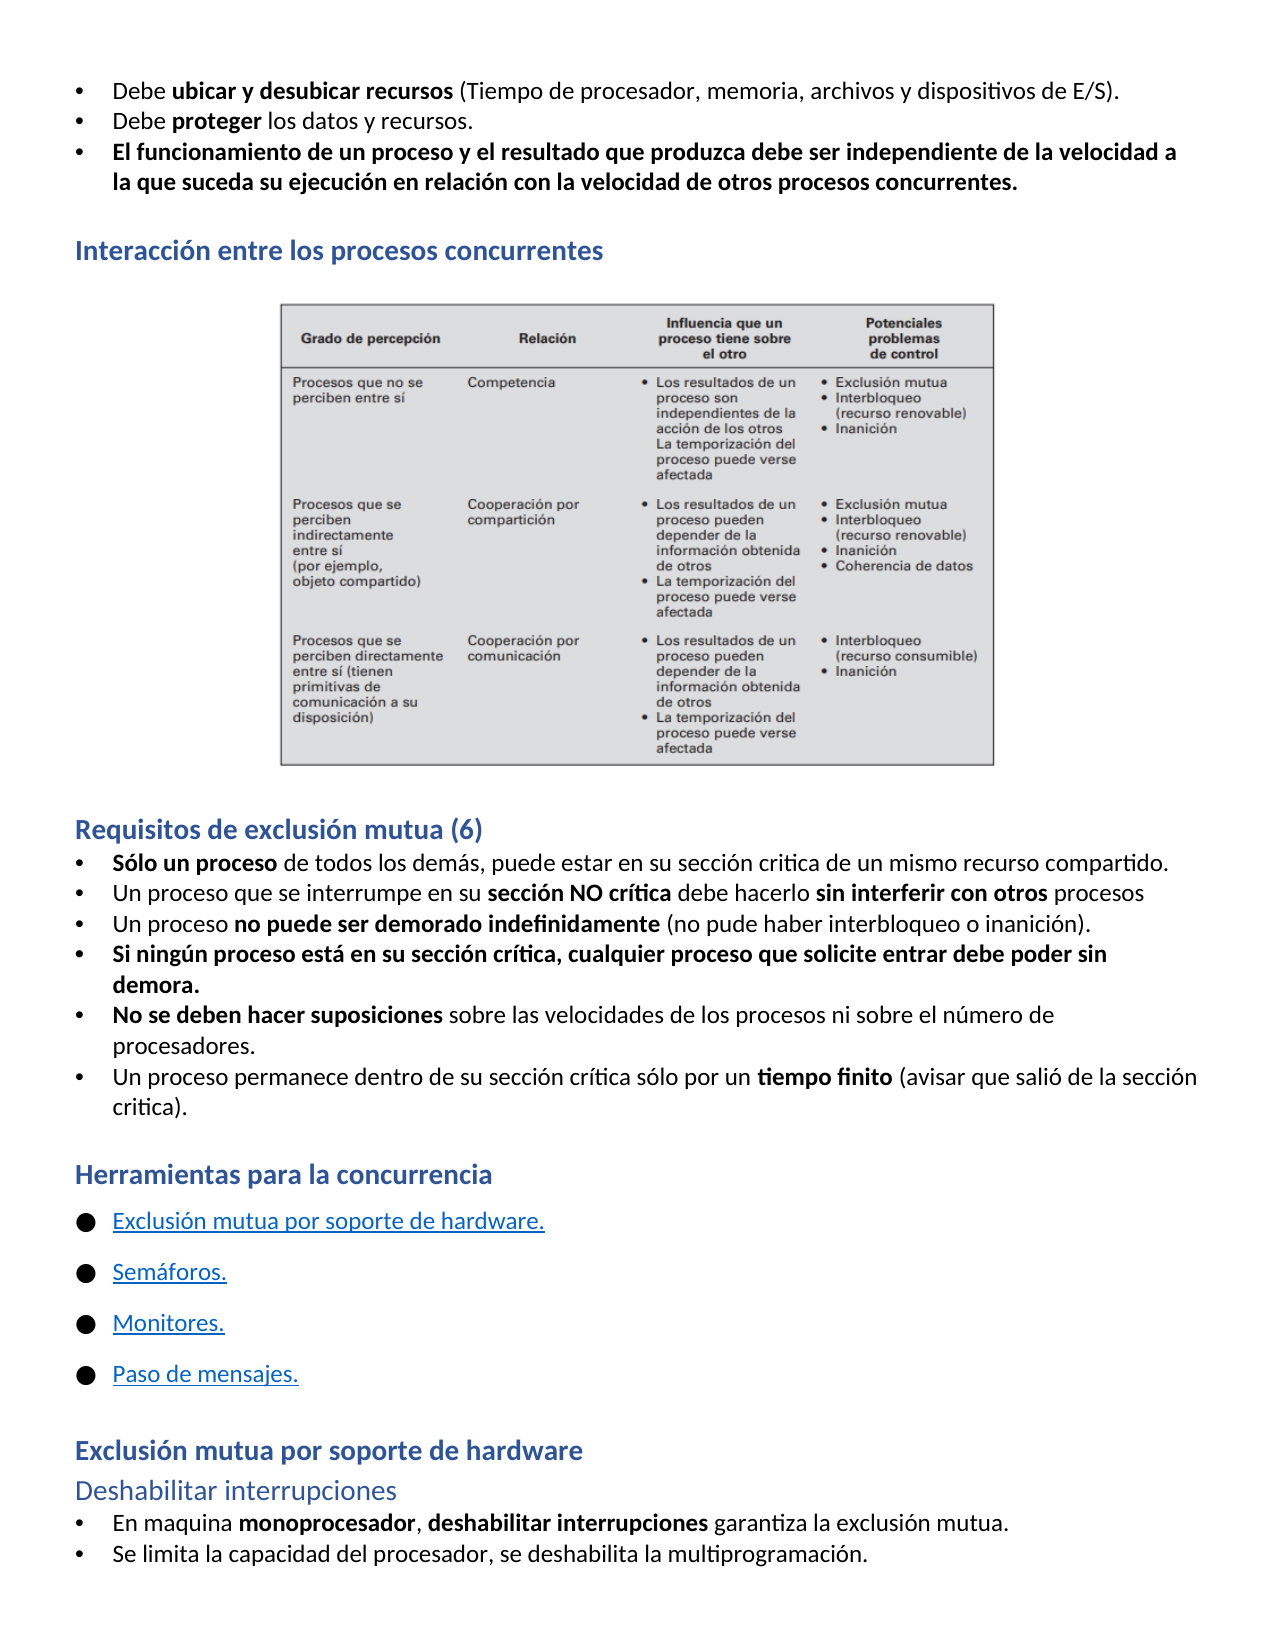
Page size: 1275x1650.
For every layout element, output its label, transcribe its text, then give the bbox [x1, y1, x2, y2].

list El funcionamiento de un proceso y el resultado que produzca debe ser independiente de la velocidad a la que suceda su ejecución en relación con la velocidad de otros procesos concurrentes. [75, 136, 1200, 197]
subtitle Herramientas para la concurrencia [75, 1156, 1200, 1192]
picture [273, 297, 1002, 777]
list Sólo un proceso de todos los demás, puede estar en su sección critica de un mismo recurso compartido. [75, 847, 1200, 878]
list Semáforos. [75, 1243, 1200, 1294]
list Paso de mensajes. [75, 1346, 1200, 1397]
list Un proceso no puede ser demorado indefinidamente (no pude haber interbloqueo o inanición). [75, 908, 1200, 939]
list No se deben hacer suposiciones sobre las velocidades de los procesos ni sobre el número de procesadores. [75, 1000, 1200, 1061]
list Debe proteger los datos y recursos. [75, 106, 1200, 136]
list Si ningún proceso está en su sección crítica, cualquier proceso que solicite entrar debe poder sin demora. [75, 939, 1200, 1000]
subtitle Deshabilitar interrupciones [75, 1472, 1200, 1507]
subtitle Exclusión mutua por soporte de hardware [75, 1432, 1200, 1467]
list Monitores. [75, 1294, 1200, 1346]
subtitle Requisitos de exclusión mutua (6) [75, 811, 1200, 847]
list Un proceso permanece dentro de su sección crítica sólo por un tiempo finito (avisar que salió de la sección critica). [75, 1061, 1200, 1122]
list Exclusión mutua por soporte de hardware. [75, 1192, 1200, 1243]
list En maquina monoprocesador, deshabilitar interrupciones garantiza la exclusión mutua. [75, 1507, 1200, 1538]
list Un proceso que se interrumpe en su sección NO crítica debe hacerlo sin interferir con otros procesos [75, 878, 1200, 908]
list Se limita la capacidad del procesador, se deshabilita la multiprogramación. [75, 1538, 1200, 1568]
list Debe ubicar y desubicar recursos (Tiempo de procesador, memoria, archivos y dispositivos de E/S). [75, 75, 1200, 106]
subtitle Interacción entre los procesos concurrentes [75, 232, 1200, 267]
